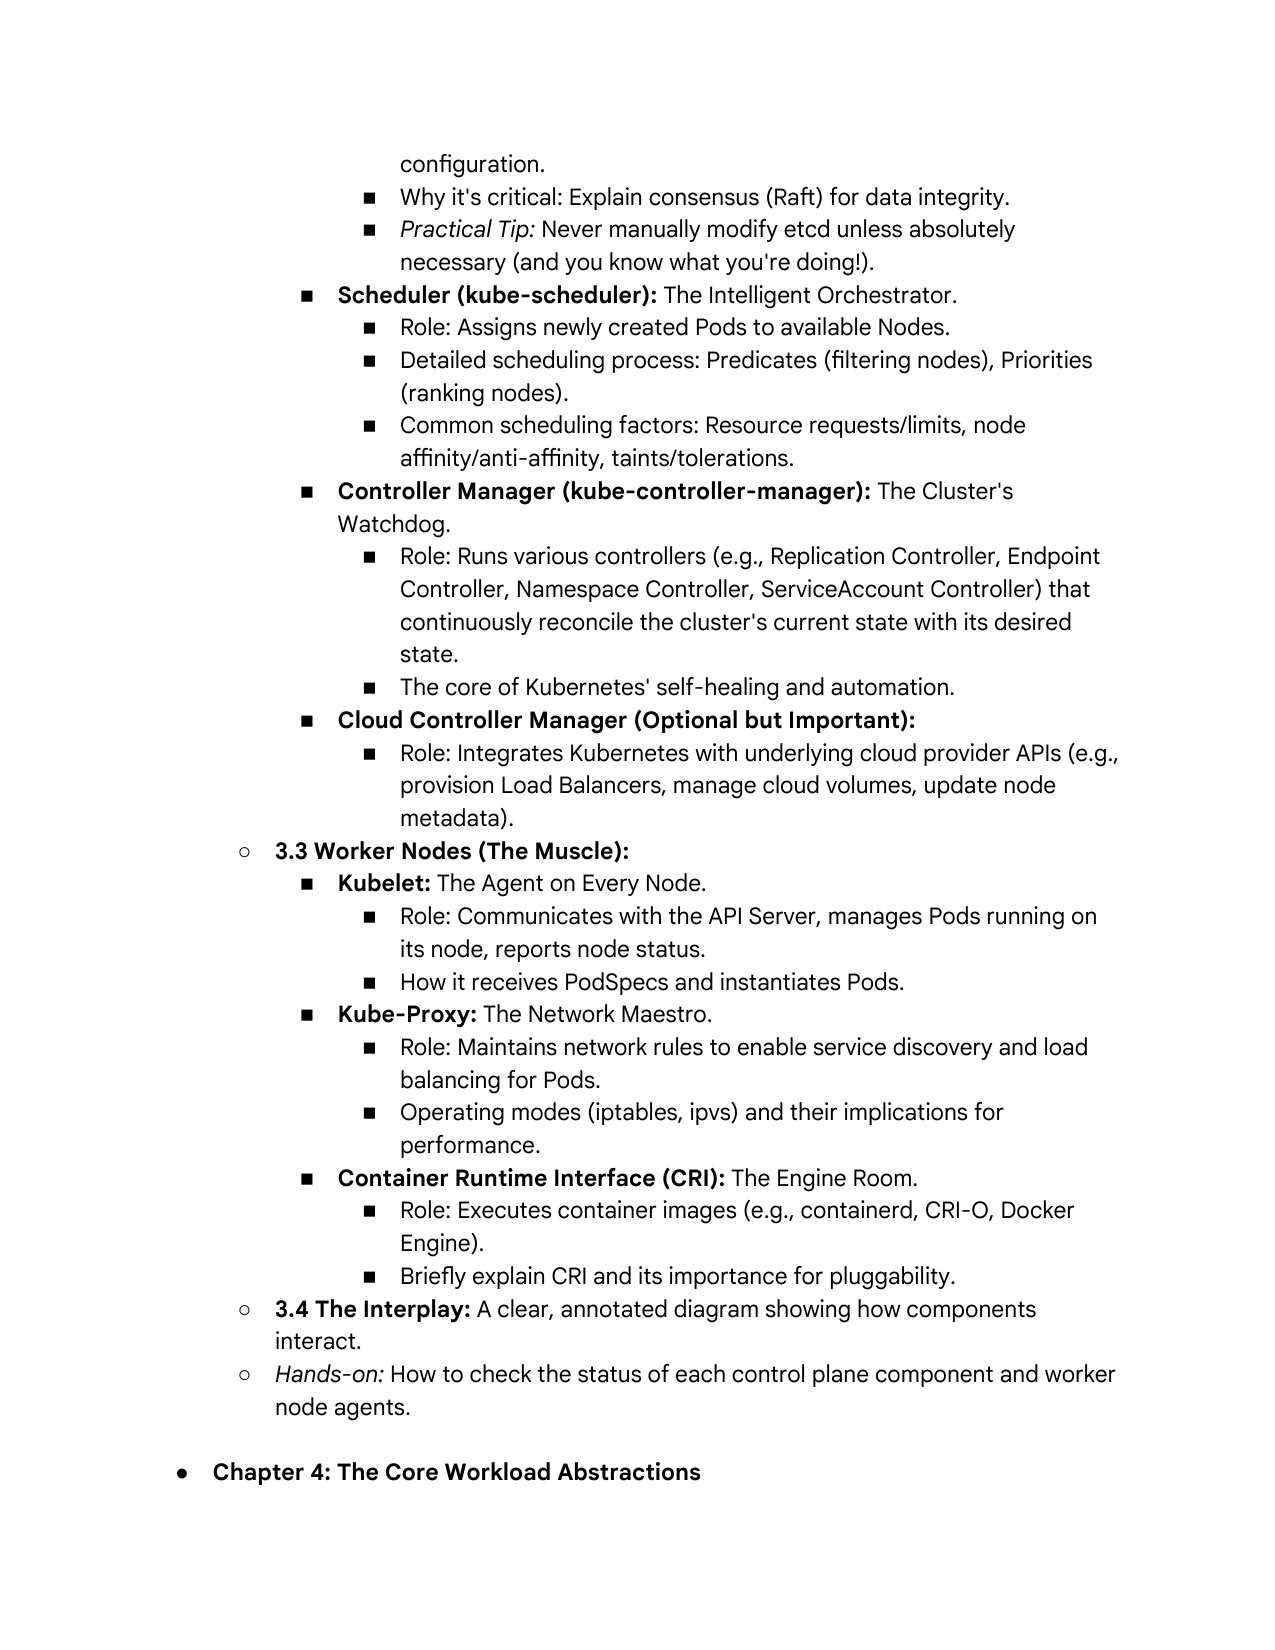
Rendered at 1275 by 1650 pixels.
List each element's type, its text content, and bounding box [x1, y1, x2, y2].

list 3.4 The Interplay: A clear, annotated diagram showing how components interact. [237, 1295, 1125, 1356]
list Hands-on: How to check the status of each control plane component and worker node agents. [237, 1360, 1125, 1422]
list Practical Tip: Never manually modify etcd unless absolutely necessary (and you know what you're doing!). [362, 215, 1125, 277]
list Chapter 4: The Core Workload Abstractions [175, 1458, 1125, 1487]
list Role: Maintains network rules to enable service discovery and load balancing for Pods. [362, 1033, 1125, 1094]
list Controller Manager (kube-controller-manager): The Cluster's Watchdog. [300, 477, 1125, 538]
list Detailed scheduling process: Predicates (filtering nodes), Priorities (ranking nodes). [362, 346, 1125, 408]
list 3.3 Worker Nodes (The Muscle): [237, 837, 1125, 866]
list Role: Assigns newly created Pods to available Nodes. [362, 313, 1125, 342]
list Why it's critical: Explain consensus (Raft) for data integrity. [362, 183, 1125, 211]
list Container Runtime Interface (CRI): The Engine Room. [300, 1164, 1125, 1193]
list Role: Executes container images (e.g., containerd, CRI-O, Docker Engine). [362, 1197, 1125, 1258]
list Common scheduling factors: Resource requests/limits, node affinity/anti-affinity, taints/tolerations. [362, 412, 1125, 473]
list Kubelet: The Agent on Every Node. [300, 869, 1125, 898]
list Scheduler (kube-scheduler): The Intelligent Orchestrator. [300, 281, 1125, 309]
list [362, 150, 1125, 179]
list Role: Integrates Kubernetes with underlying cloud provider APIs (e.g., provision Load Balancers, manage cloud volumes, update node metadata). [362, 739, 1125, 833]
list Briefly explain CRI and its importance for pluggability. [362, 1262, 1125, 1291]
list Operating modes (iptables, ipvs) and their implications for performance. [362, 1098, 1125, 1160]
list Role: Communicates with the API Server, manages Pods running on its node, reports node status. [362, 902, 1125, 964]
list How it receives PodSpecs and instantiates Pods. [362, 968, 1125, 996]
list The core of Kubernetes' self-healing and automation. [362, 673, 1125, 702]
list Role: Runs various controllers (e.g., Replication Controller, Endpoint Controller, Namespace Controller, ServiceAccount Controller) that continuously reconcile the cluster's current state with its desired state. [362, 542, 1125, 669]
list Cloud Controller Manager (Optional but Important): [300, 706, 1125, 735]
list Kube-Proxy: The Network Maestro. [300, 1000, 1125, 1029]
